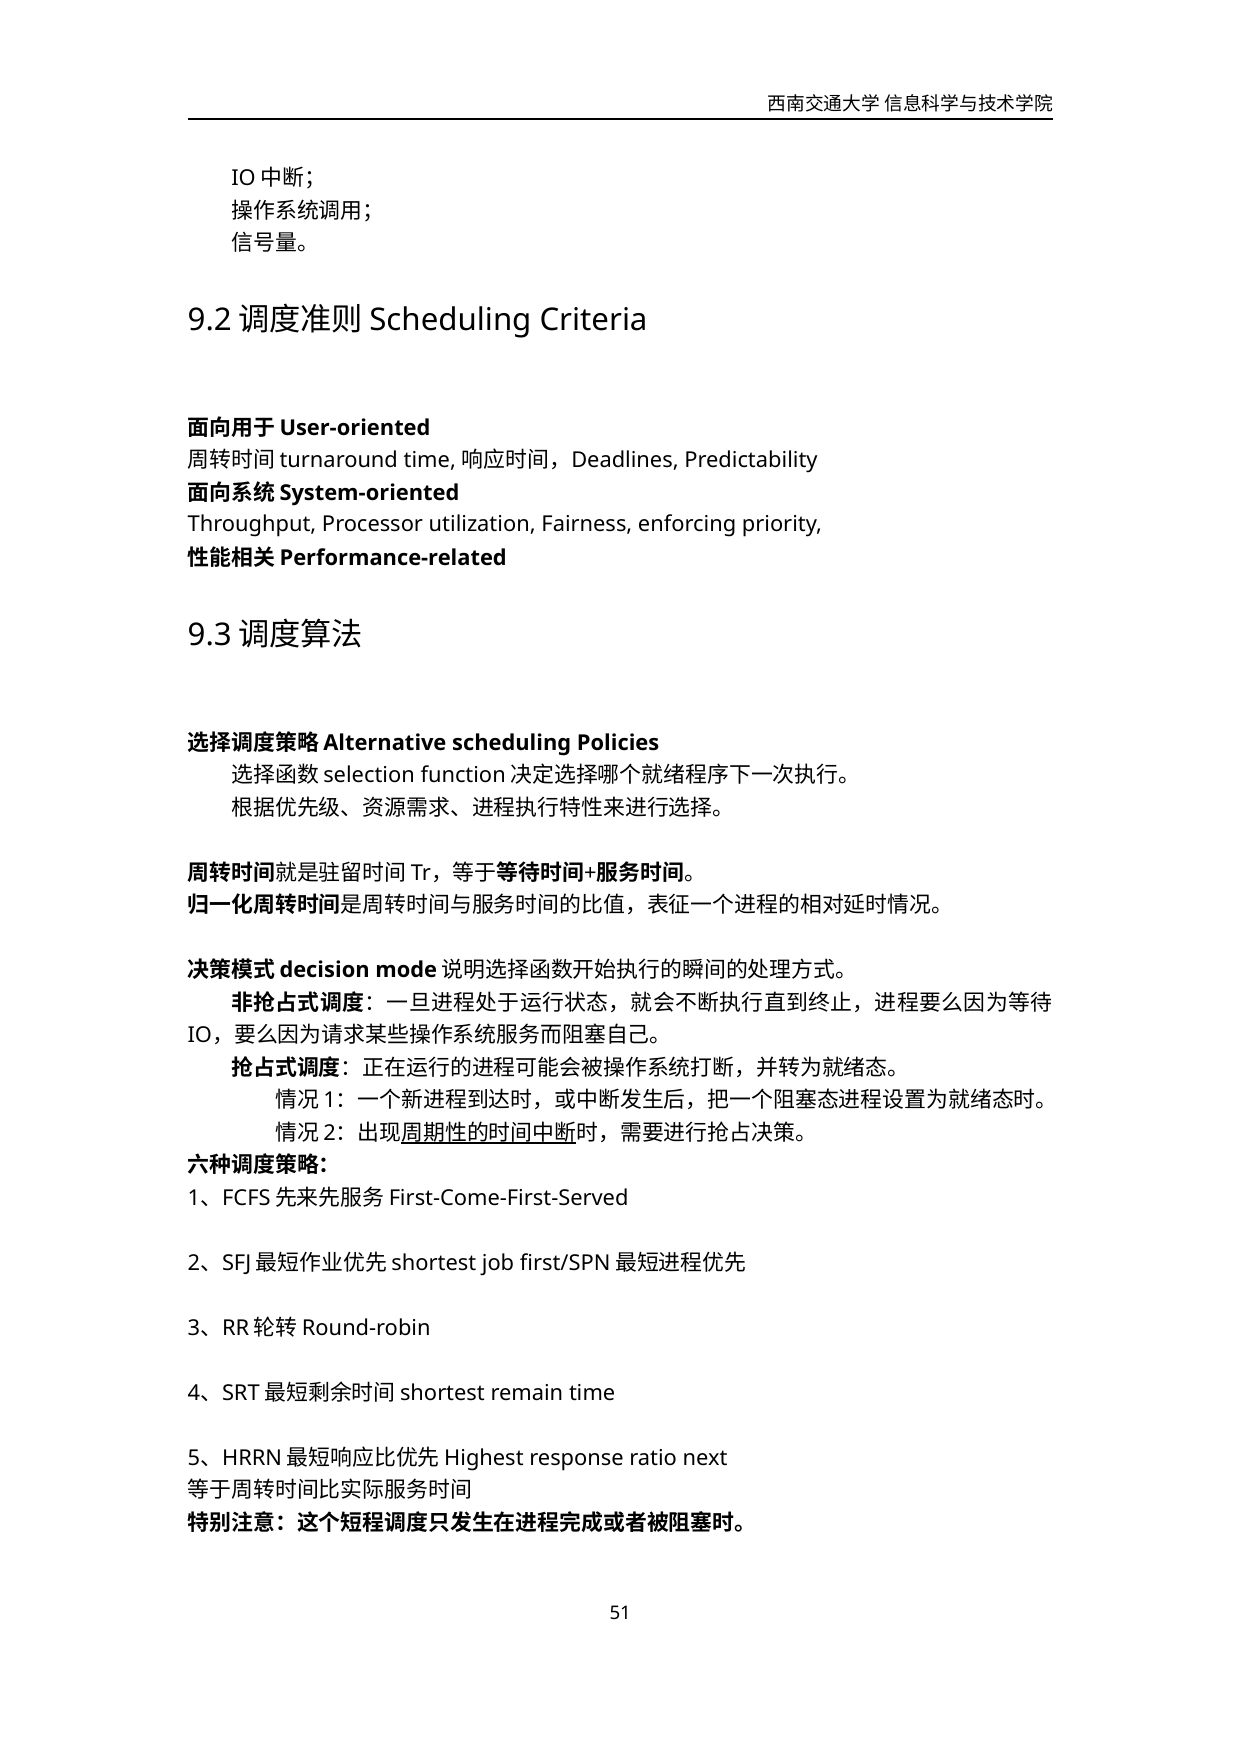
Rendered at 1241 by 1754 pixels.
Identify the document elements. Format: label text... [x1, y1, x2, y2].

text 面向用于User-oriented [187, 409, 1053, 442]
text 周转时间就是驻留时间Tr，等于等待时间+服务时间。 [187, 854, 1053, 887]
text 根据优先级、资源需求、进程执行特性来进行选择。 [187, 789, 1053, 822]
text 选择函数selection function决定选择哪个就绪程序下一次执行。 [187, 757, 1053, 789]
text 特别注意：这个短程调度只发生在进程完成或者被阻塞时。 [187, 1504, 1053, 1537]
text 非抢占式调度：一旦进程处于运行状态，就会不断执行直到终止，进程要么因为等待IO，要么因为请求某些操作系统服务而阻塞自己。 [187, 984, 1053, 1049]
text 4、SRT最短剩余时间shortest remain time [187, 1374, 1053, 1407]
text 六种调度策略： [187, 1147, 1053, 1179]
text 情况1：一个新进程到达时，或中断发生后，把一个阻塞态进程设置为就绪态时。 [231, 1082, 1053, 1114]
text 面向系统System-oriented [187, 474, 1053, 507]
text 操作系统调用； [187, 192, 1053, 225]
text 等于周转时间比实际服务时间 [187, 1472, 1053, 1504]
text IO中断； [187, 160, 1053, 192]
text 抢占式调度：正在运行的进程可能会被操作系统打断，并转为就绪态。 [187, 1049, 1053, 1082]
text 5、HRRN最短响应比优先Highest response ratio next [187, 1439, 1053, 1472]
text 性能相关Performance-related [187, 539, 1053, 572]
text 2、SFJ最短作业优先shortest job first/SPN最短进程优先 [187, 1244, 1053, 1277]
text 选择调度策略Alternative scheduling Policies [187, 724, 1053, 757]
text 决策模式decision mode说明选择函数开始执行的瞬间的处理方式。 [187, 952, 1053, 984]
text 周转时间turnaround time, 响应时间，Deadlines, Predictability [187, 442, 1053, 474]
text 情况2：出现周期性的时间中断时，需要进行抢占决策。 [231, 1114, 1053, 1147]
subtitle 9.3调度算法 [187, 599, 1053, 664]
text 信号量。 [187, 225, 1053, 257]
subtitle 9.2调度准则Scheduling Criteria [187, 284, 1053, 349]
text 1、FCFS先来先服务First-Come-First-Served [187, 1179, 1053, 1212]
text 3、RR轮转Round-robin [187, 1309, 1053, 1342]
text 归一化周转时间是周转时间与服务时间的比值，表征一个进程的相对延时情况。 [187, 887, 1053, 919]
text Throughput, Processor utilization, Fairness, enforcing priority, [187, 507, 1053, 539]
